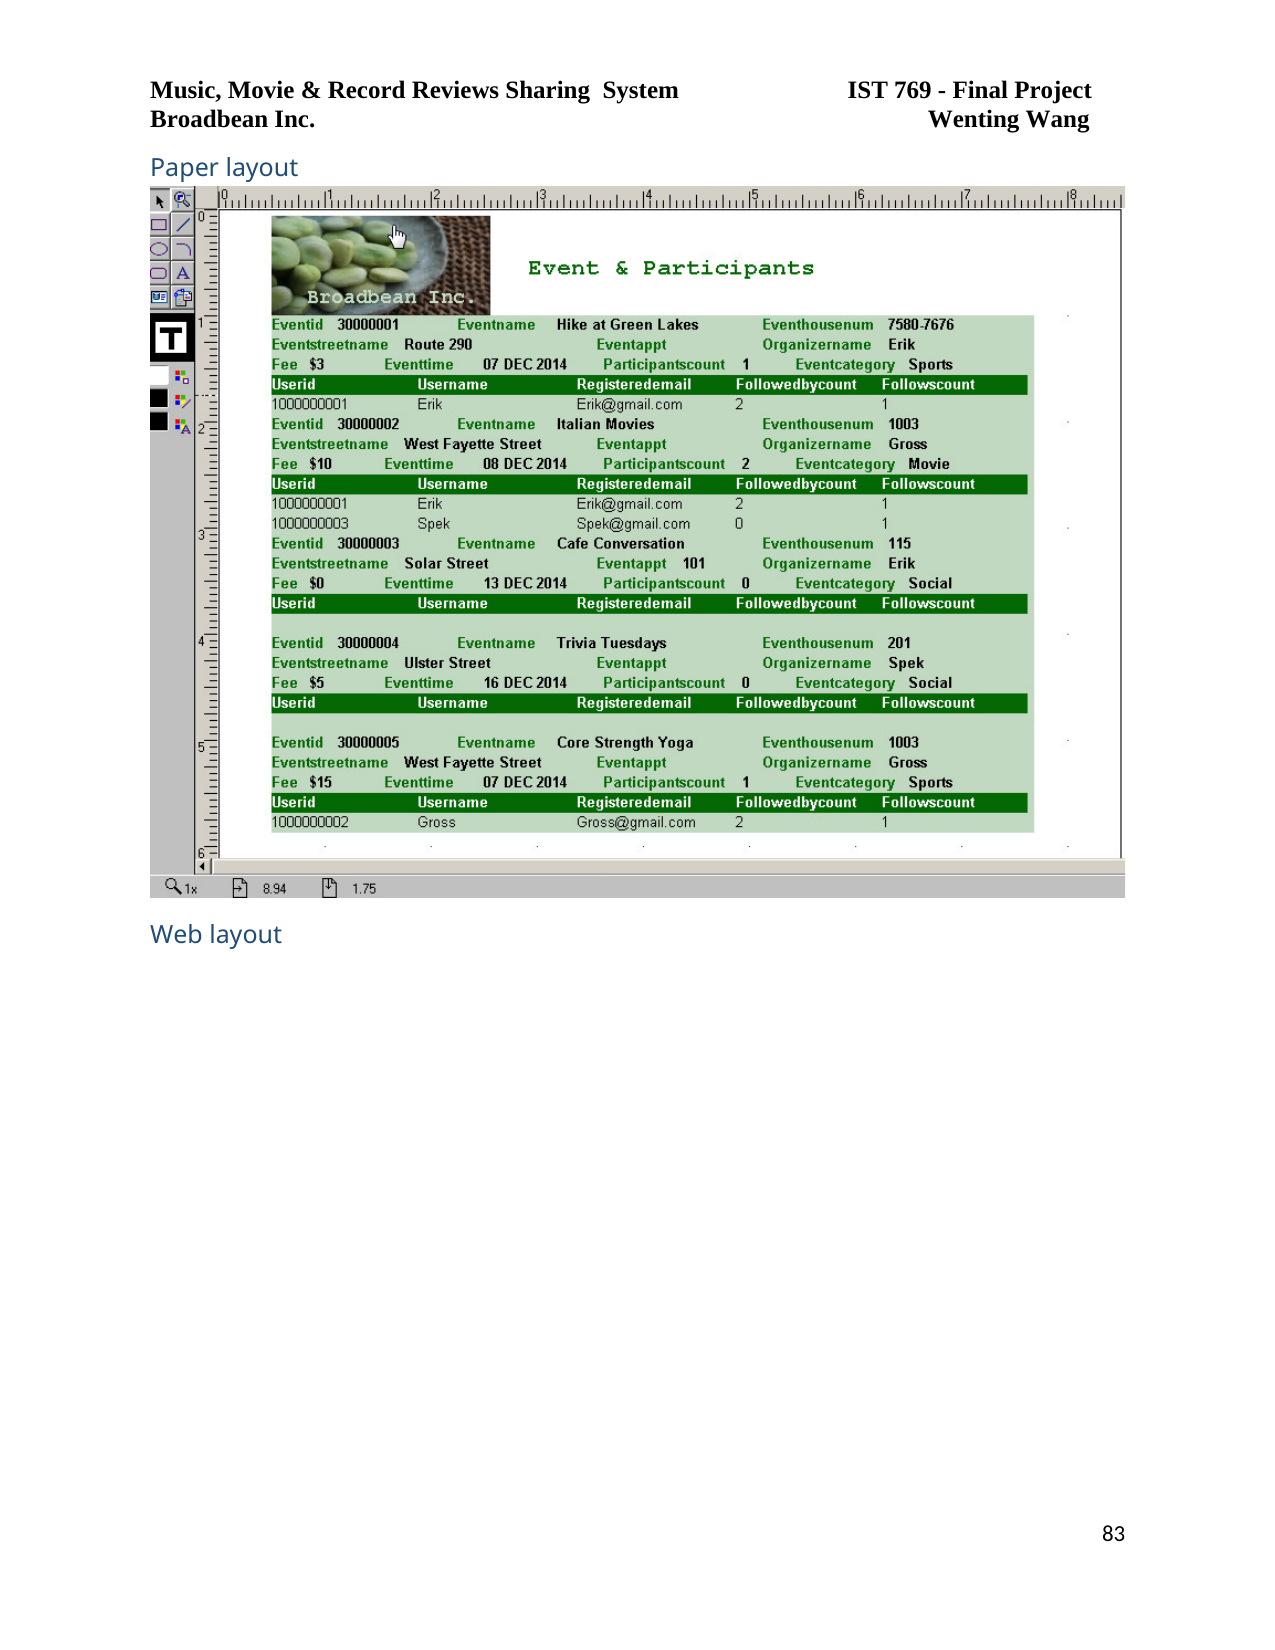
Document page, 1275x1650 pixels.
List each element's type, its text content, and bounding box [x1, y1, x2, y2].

picture [150, 186, 1125, 898]
text Web layout [150, 917, 1125, 951]
subtitle Paper layout [150, 150, 1125, 184]
